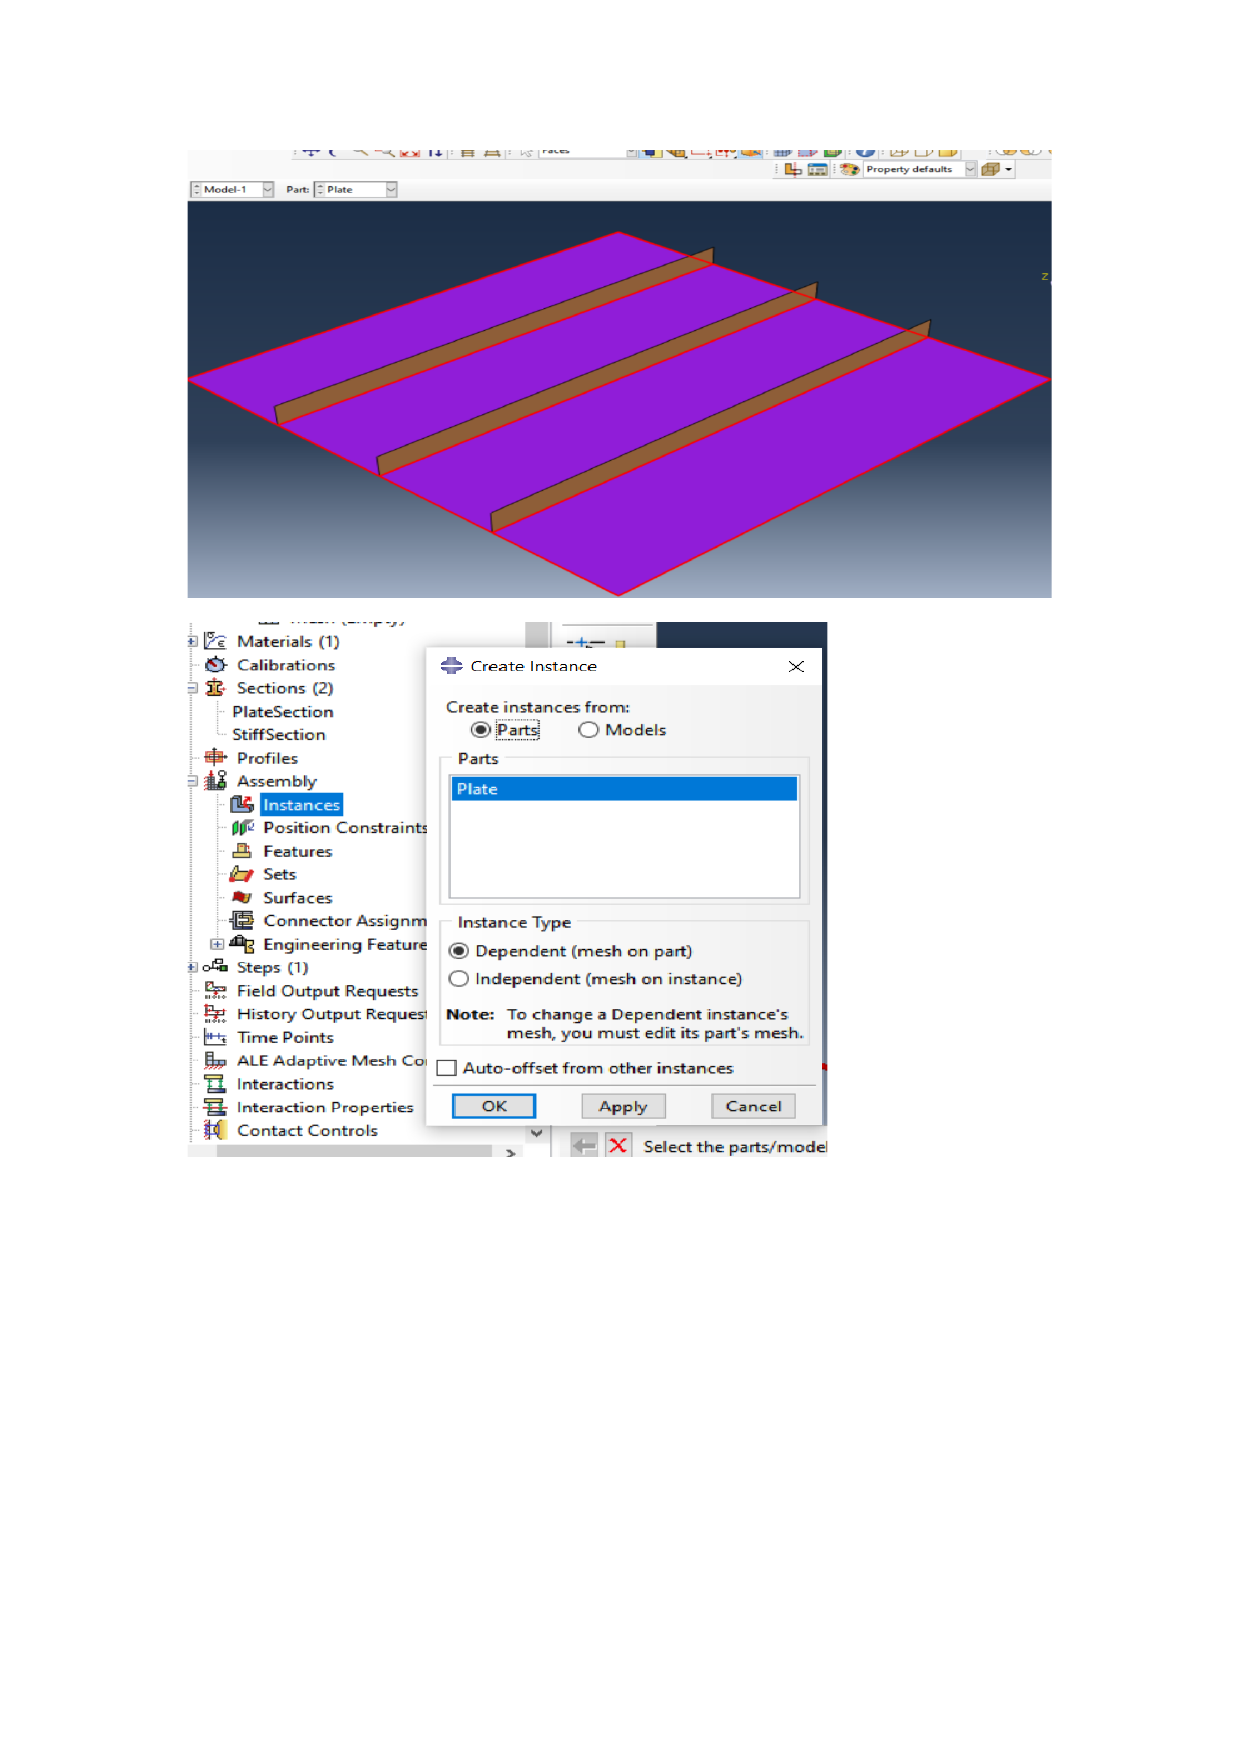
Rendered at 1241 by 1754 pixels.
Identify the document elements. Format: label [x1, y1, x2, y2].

picture [187, 622, 828, 1157]
picture [187, 150, 1052, 598]
